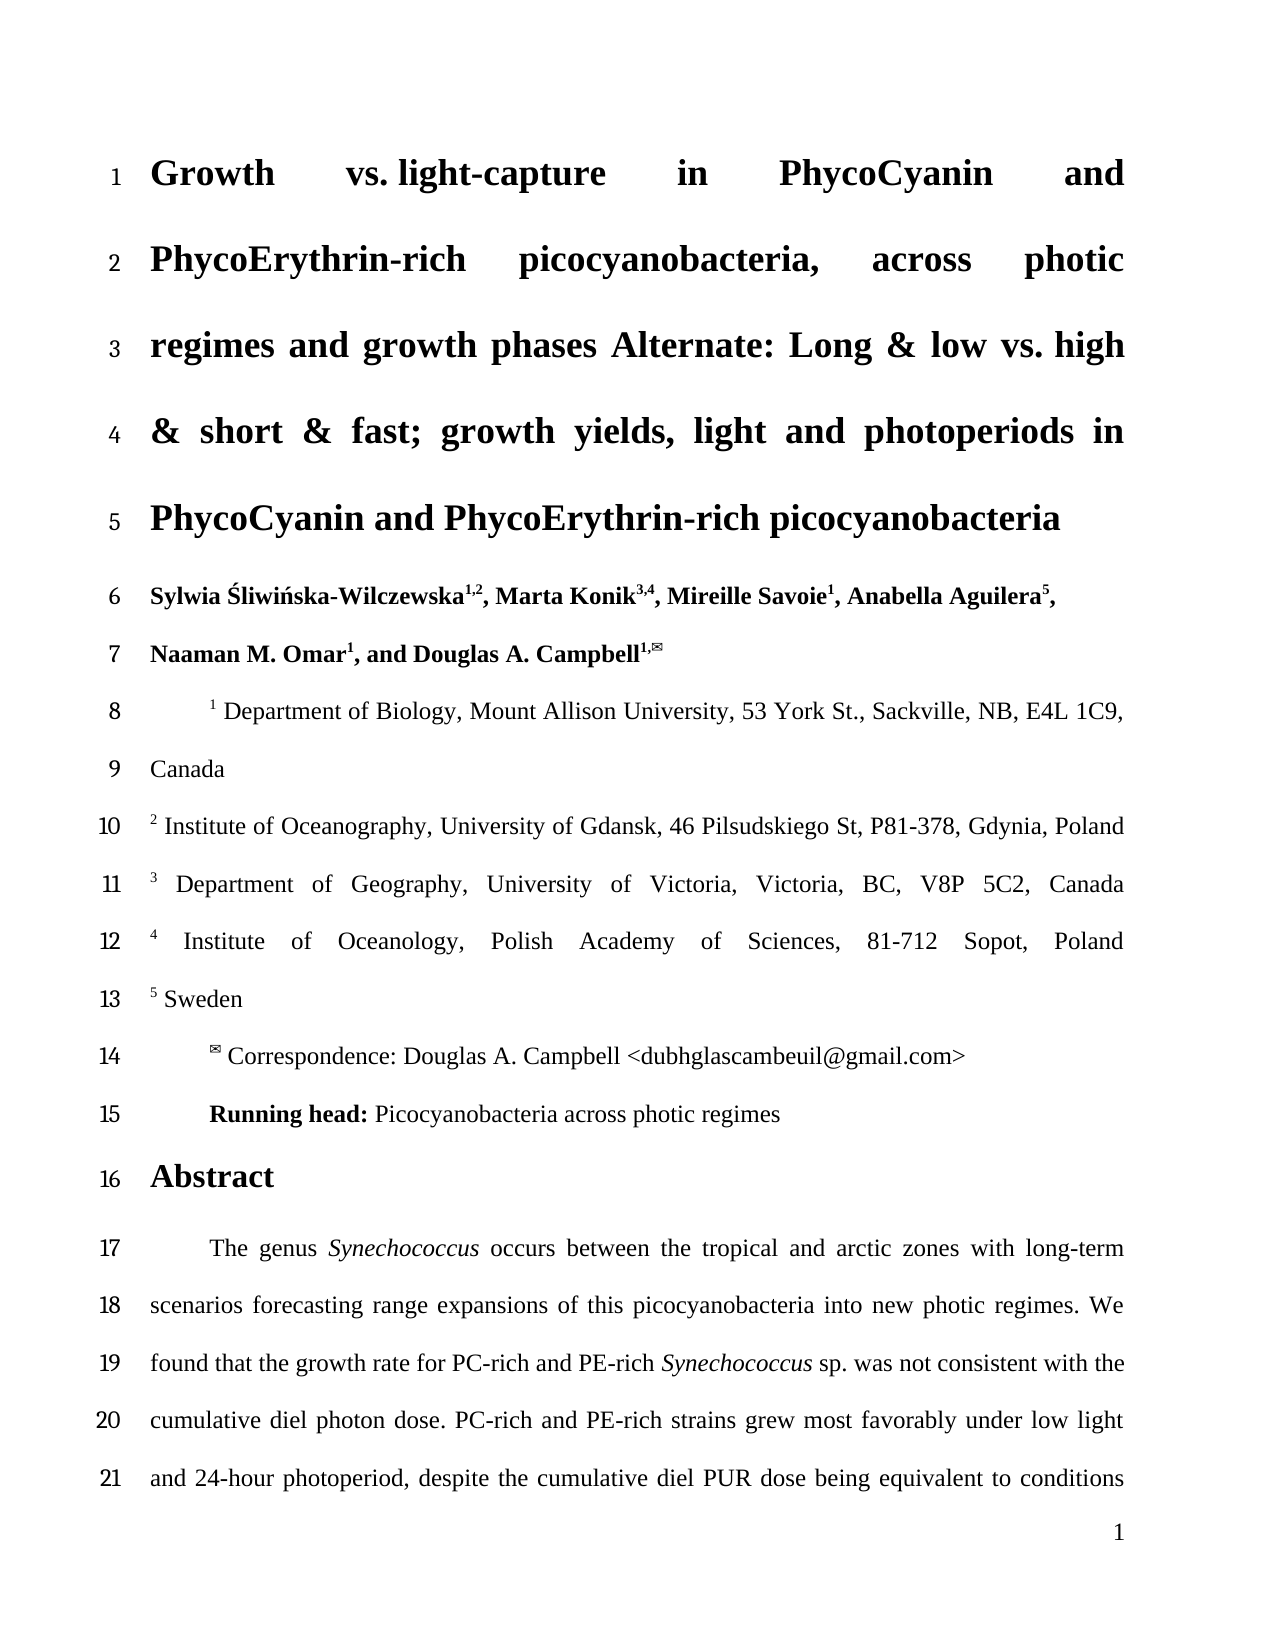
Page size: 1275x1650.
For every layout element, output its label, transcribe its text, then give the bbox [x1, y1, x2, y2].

text ✉ Correspondence: Douglas A. Campbell <> [150, 1041, 1125, 1070]
text Sylwia Śliwińska-Wilczewska1,2, Marta Konik3,4, Mireille Savoie1, Anabella Aguilera5, Naaman M. Omar1, and Douglas A. Campbell1,✉ [150, 581, 1125, 667]
subtitle Abstract [150, 1156, 1125, 1194]
text 1 Department of Biology, Mount Allison University, 53 York St., Sackville, NB, E4L 1C9, Canada 2 Institute of Oceanography, University of Gdansk, 46 Pilsudskiego St, P81-378, Gdynia, Poland 3 Department of Geography, University of Victoria, Victoria, BC, V8P 5C2, Canada 4 Institute of Oceanology, Polish Academy of Sciences, 81-712 Sopot, Poland 5 Sweden [150, 696, 1125, 1012]
text Running head: Picocyanobacteria across photic regimes [150, 1099, 1125, 1127]
title Growth vs. light-capture in PhycoCyanin and PhycoErythrin-rich picocyanobacteria, across photic regimes and growth phases Alternate: Long & low vs. high & short & fast; growth yields, light and photoperiods in PhycoCyanin and PhycoErythrin-rich picocyanobacteria [150, 150, 1125, 538]
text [150, 1233, 1125, 1492]
